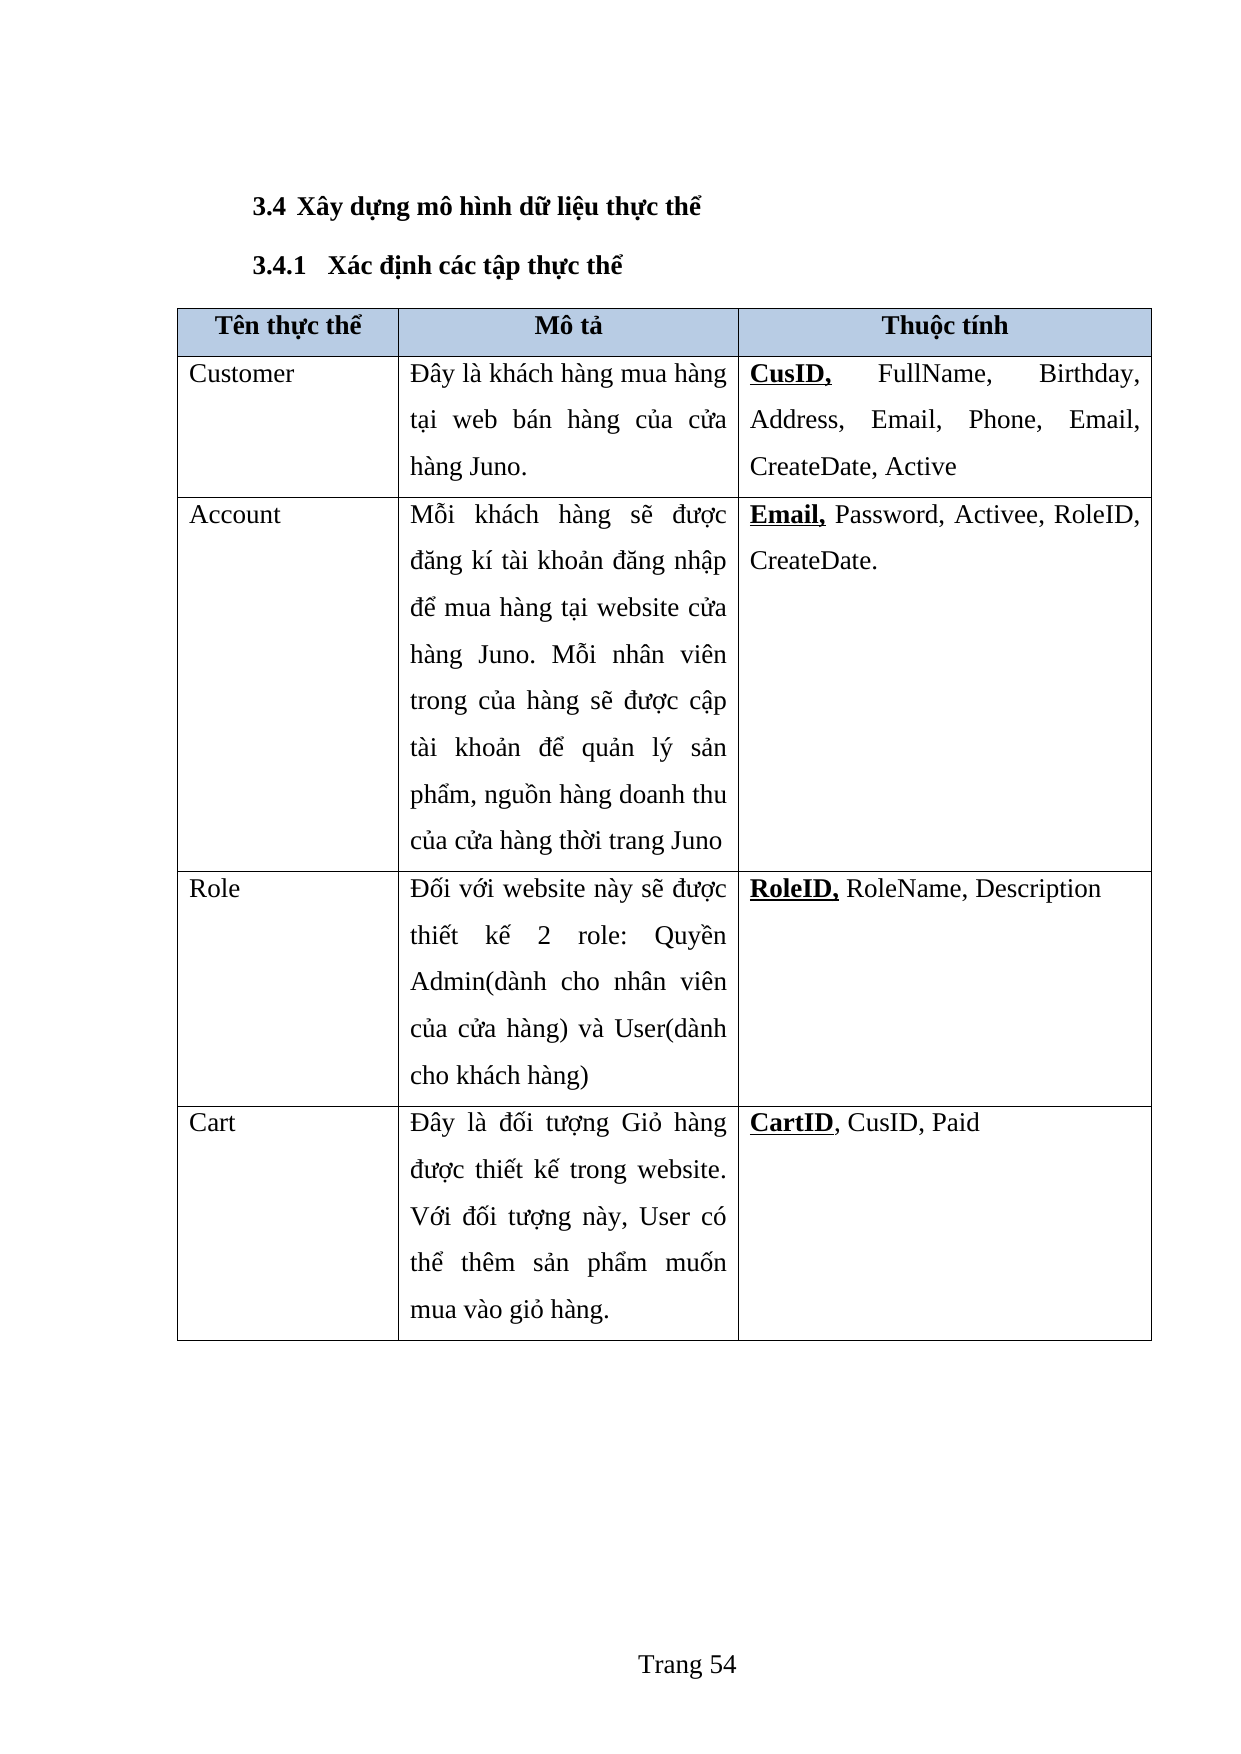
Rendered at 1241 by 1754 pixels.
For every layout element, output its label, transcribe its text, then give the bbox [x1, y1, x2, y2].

table_header Thuộc tính [739, 309, 1151, 356]
table_header Mô tả [399, 309, 738, 356]
table_cell CusID, FullName, Birthday, Address, Email, Phone, Email, CreateDate, Active [739, 357, 1151, 497]
table_cell Đây là đối tượng Giỏ hàng được thiết kế trong website. Với đối tượng này, User có thể thêm sản phẩm muốn mua vào giỏ hàng. [399, 1107, 738, 1340]
subtitle Xây dựng mô hình dữ liệu thực thể [252, 190, 1122, 221]
table_cell Mỗi khách hàng sẽ được đăng kí tài khoản đăng nhập để mua hàng tại website cửa hàng Juno. Mỗi nhân viên trong của hàng sẽ được cập tài khoản để quản lý sản phẩm, nguồn hàng doanh thu của cửa hàng thời trang Juno [399, 498, 738, 871]
table_cell RoleID, RoleName, Description [739, 872, 1151, 1106]
subtitle Xác định các tập thực thể [252, 249, 1122, 280]
table_cell Đối với website này sẽ được thiết kế 2 role: Quyền Admin(dành cho nhân viên của cửa hàng) và User(dành cho khách hàng) [399, 872, 738, 1106]
table_cell Customer [178, 357, 398, 497]
table_cell Cart [178, 1107, 398, 1340]
table_cell Đây là khách hàng mua hàng tại web bán hàng của cửa hàng Juno. [399, 357, 738, 497]
table_cell Email, Password, Activee, RoleID, CreateDate. [739, 498, 1151, 871]
table_cell Account [178, 498, 398, 871]
table_cell CartID, CusID, Paid [739, 1107, 1151, 1340]
table_cell Role [178, 872, 398, 1106]
table_header Tên thực thể [178, 309, 398, 356]
